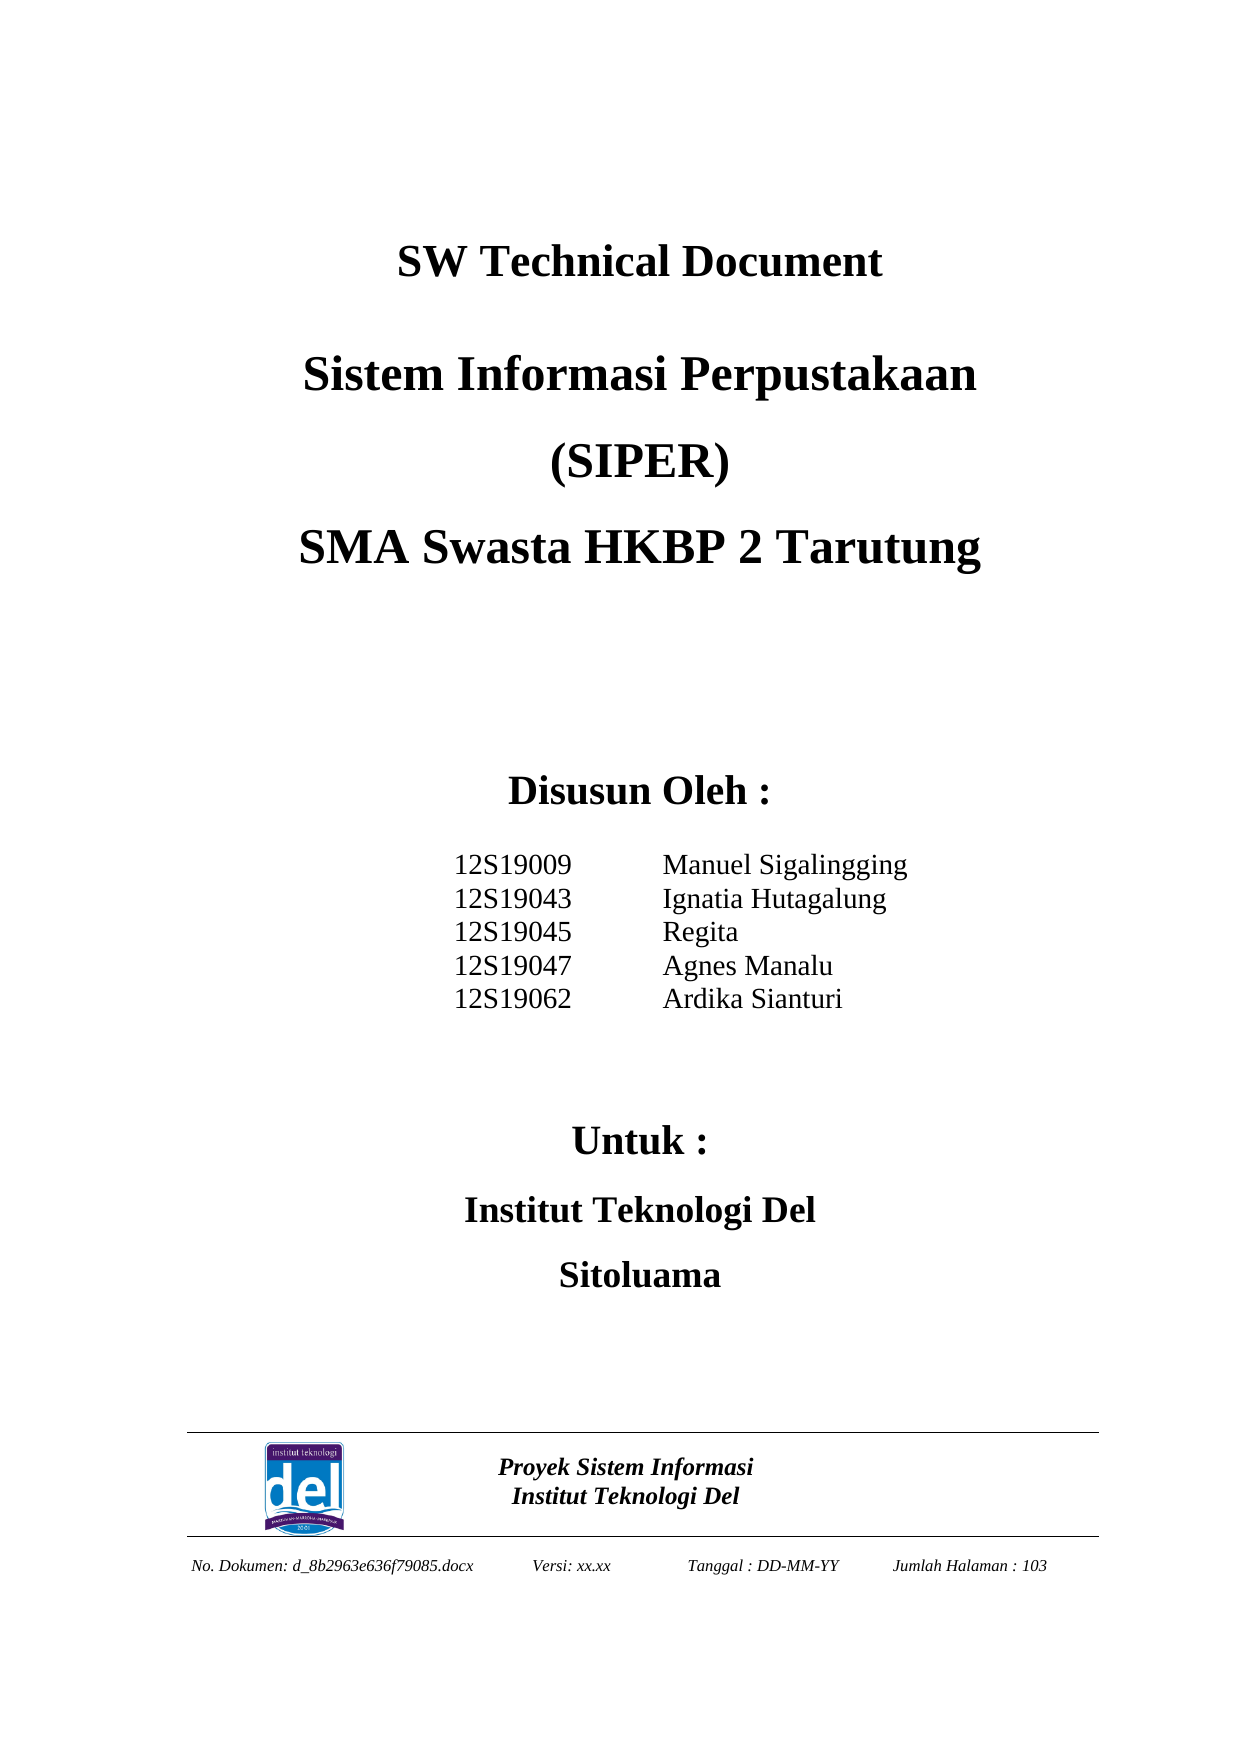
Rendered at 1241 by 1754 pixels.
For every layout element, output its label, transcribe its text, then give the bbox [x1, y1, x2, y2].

table_cell 12S19047 [442, 948, 651, 981]
table_cell 12S19045 [442, 914, 651, 948]
table_header 12S19009 [442, 847, 651, 881]
table_cell 12S19043 [442, 881, 651, 914]
title SMA Swasta HKBP 2 Tarutung [187, 517, 1092, 574]
table_cell Jumlah Halaman : 11 [881, 1537, 1098, 1585]
table_cell Ignatia Hutagalung [651, 881, 930, 914]
title SW Technical Document [187, 234, 1092, 287]
table_header Manuel Sigalingging [651, 847, 930, 881]
table_header Proyek Sistem Informasi Institut Teknologi Del [361, 1433, 892, 1536]
title Sistem Informasi Perpustakaan [187, 344, 1092, 402]
subtitle Sitoluama [187, 1252, 1092, 1295]
table_header [187, 1433, 361, 1536]
table_cell Versi: xx.xx [498, 1537, 646, 1585]
table_cell Ardika Sianturi [651, 981, 930, 1015]
table_cell Regita [651, 914, 930, 948]
table_header [893, 1433, 1098, 1536]
title Disusun Oleh : [187, 766, 1092, 814]
picture [261, 1440, 346, 1536]
table_cell Tanggal : DD-MM-YY [646, 1537, 881, 1585]
table_cell 12S19062 [442, 981, 651, 1015]
title (SIPER) [187, 430, 1092, 488]
table_cell Agnes Manalu [651, 948, 930, 981]
title Untuk : [187, 1116, 1092, 1163]
subtitle Institut Teknologi Del [187, 1187, 1092, 1231]
table_cell No. Dokumen: SW-PSI-20-GG.doc [180, 1536, 498, 1585]
